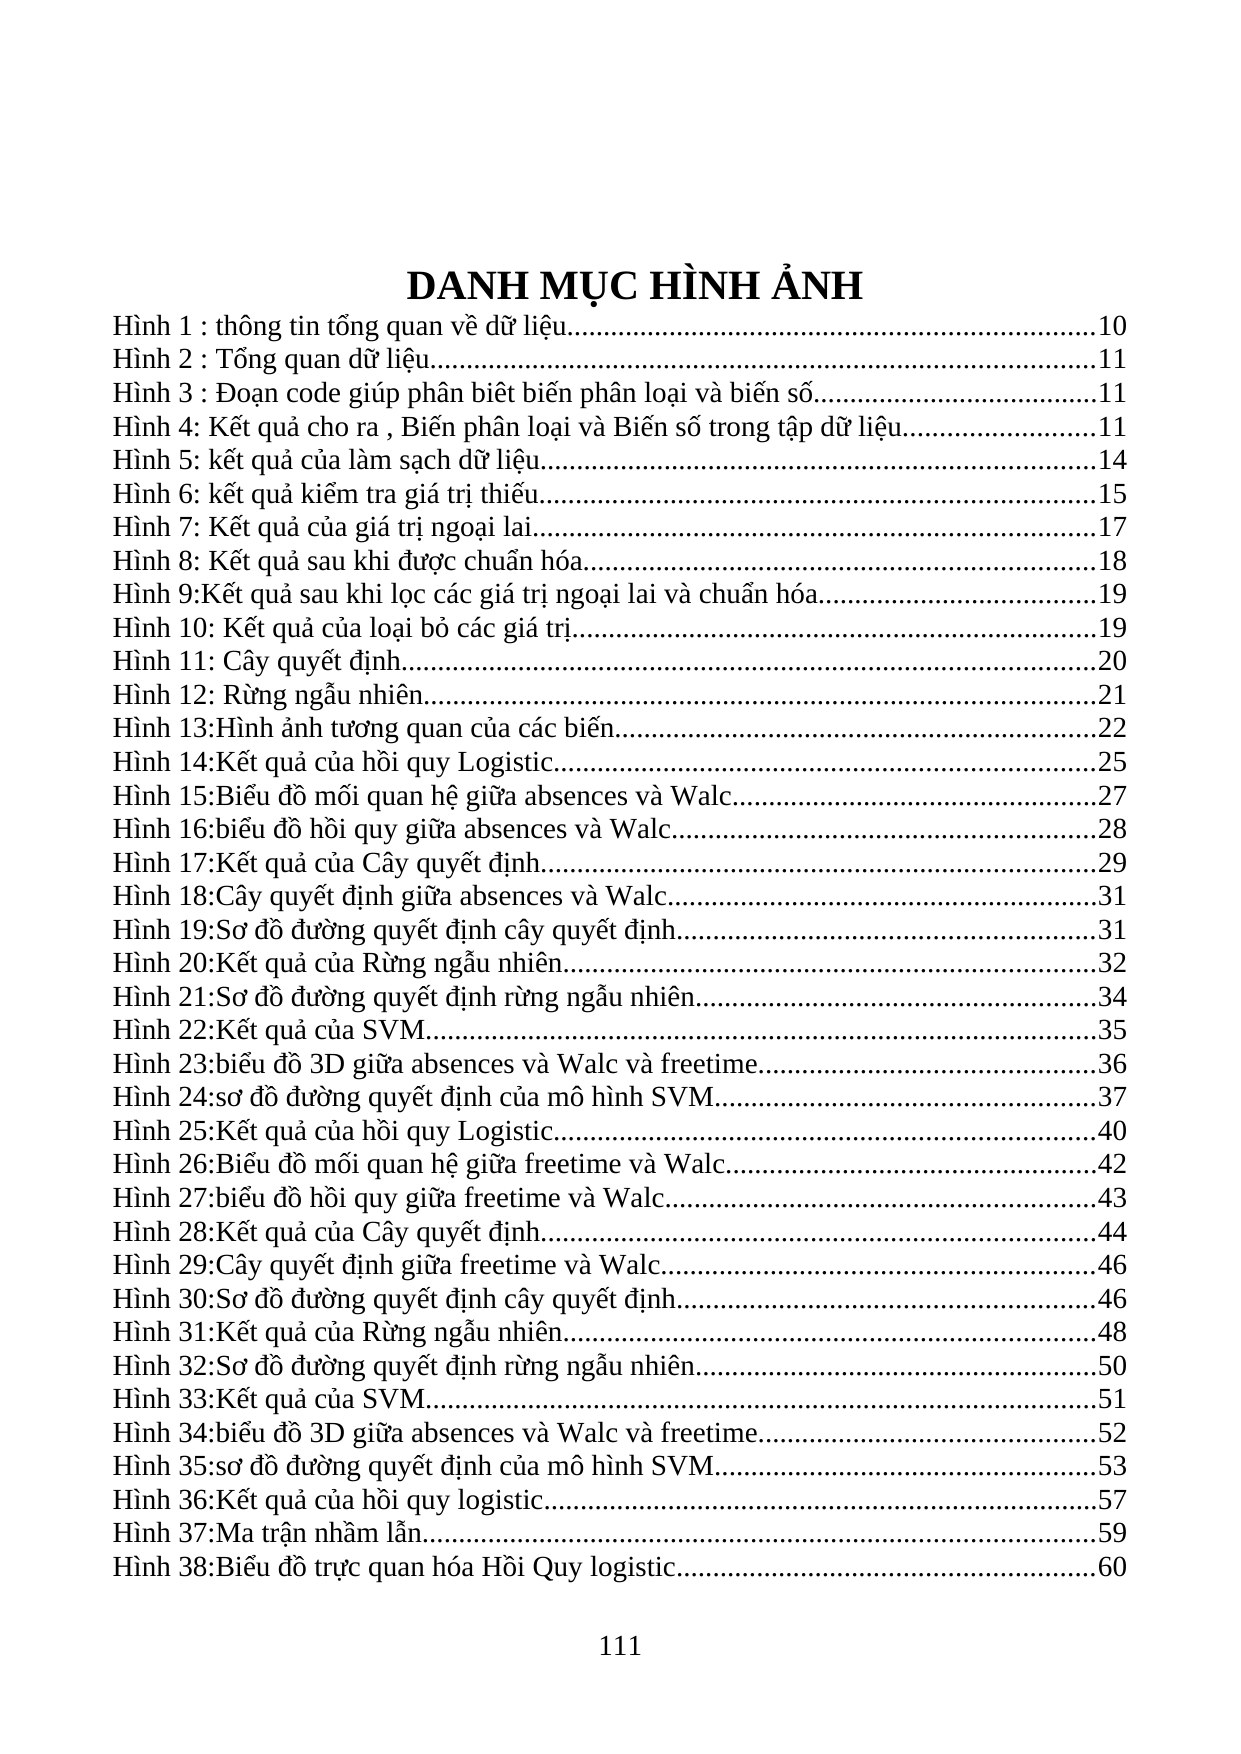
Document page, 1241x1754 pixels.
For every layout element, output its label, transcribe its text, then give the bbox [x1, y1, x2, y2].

text Hình 23:biểu đồ 3D giữa absences và Walc và freetime 36 [112, 1046, 1128, 1079]
text Hình 12: Rừng ngẫu nhiên 21 [112, 677, 1128, 711]
text Hình 8: Kết quả sau khi được chuẩn hóa 18 [112, 543, 1128, 576]
subtitle DANH MỤC HÌNH ẢNH [112, 260, 1157, 308]
text Hình 36:Kết quả của hồi quy logistic 57 [112, 1482, 1128, 1516]
text Hình 31:Kết quả của Rừng ngẫu nhiên 48 [112, 1314, 1128, 1348]
text Hình 29:Cây quyết định giữa freetime và Walc 46 [112, 1247, 1128, 1281]
text Hình 24:sơ đồ đường quyết định của mô hình SVM 37 [112, 1079, 1128, 1113]
text Hình 32:Sơ đồ đường quyết định rừng ngẫu nhiên 50 [112, 1348, 1128, 1381]
text Hình 1 : thông tin tổng quan về dữ liệu 10 [112, 308, 1128, 342]
text Hình 28:Kết quả của Cây quyết định 44 [112, 1214, 1128, 1247]
text Hình 35:sơ đồ đường quyết định của mô hình SVM 53 [112, 1448, 1128, 1482]
text Hình 6: kết quả kiểm tra giá trị thiếu 15 [112, 476, 1128, 509]
text Hình 11: Cây quyết định 20 [112, 643, 1128, 677]
text Hình 21:Sơ đồ đường quyết định rừng ngẫu nhiên 34 [112, 979, 1128, 1012]
text Hình 30:Sơ đồ đường quyết định cây quyết định 46 [112, 1281, 1128, 1314]
text Hình 25:Kết quả của hồi quy Logistic 40 [112, 1113, 1128, 1147]
text Hình 26:Biểu đồ mối quan hệ giữa freetime và Walc 42 [112, 1147, 1128, 1180]
text Hình 10: Kết quả của loại bỏ các giá trị 19 [112, 610, 1128, 643]
text Hình 33:Kết quả của SVM 51 [112, 1381, 1128, 1415]
text Hình 34:biểu đồ 3D giữa absences và Walc và freetime 52 [112, 1415, 1128, 1448]
text Hình 38:Biểu đồ trực quan hóa Hồi Quy logistic 60 [112, 1549, 1128, 1583]
text Hình 18:Cây quyết định giữa absences và Walc 31 [112, 878, 1128, 912]
text Hình 27:biểu đồ hồi quy giữa freetime và Walc 43 [112, 1180, 1128, 1214]
text Hình 2 : Tổng quan dữ liệu 11 [112, 342, 1128, 375]
text Hình 20:Kết quả của Rừng ngẫu nhiên 32 [112, 945, 1128, 979]
text Hình 7: Kết quả của giá trị ngoại lai 17 [112, 509, 1128, 543]
text Hình 4: Kết quả cho ra , Biến phân loại và Biến số trong tập dữ liệu 11 [112, 409, 1128, 442]
text Hình 9:Kết quả sau khi lọc các giá trị ngoại lai và chuẩn hóa 19 [112, 576, 1128, 610]
text Hình 19:Sơ đồ đường quyết định cây quyết định 31 [112, 912, 1128, 945]
text Hình 3 : Đoạn code giúp phân biêt biến phân loại và biến số 11 [112, 375, 1128, 409]
text Hình 16:biểu đồ hồi quy giữa absences và Walc 28 [112, 811, 1128, 845]
text Hình 17:Kết quả của Cây quyết định 29 [112, 845, 1128, 878]
text Hình 37:Ma trận nhầm lẫn 59 [112, 1516, 1128, 1549]
text Hình 15:Biểu đồ mối quan hệ giữa absences và Walc 27 [112, 778, 1128, 811]
text Hình 13:Hình ảnh tương quan của các biến 22 [112, 711, 1128, 744]
text Hình 22:Kết quả của SVM 35 [112, 1012, 1128, 1046]
text Hình 5: kết quả của làm sạch dữ liệu 14 [112, 442, 1128, 476]
text Hình 14:Kết quả của hồi quy Logistic 25 [112, 744, 1128, 778]
